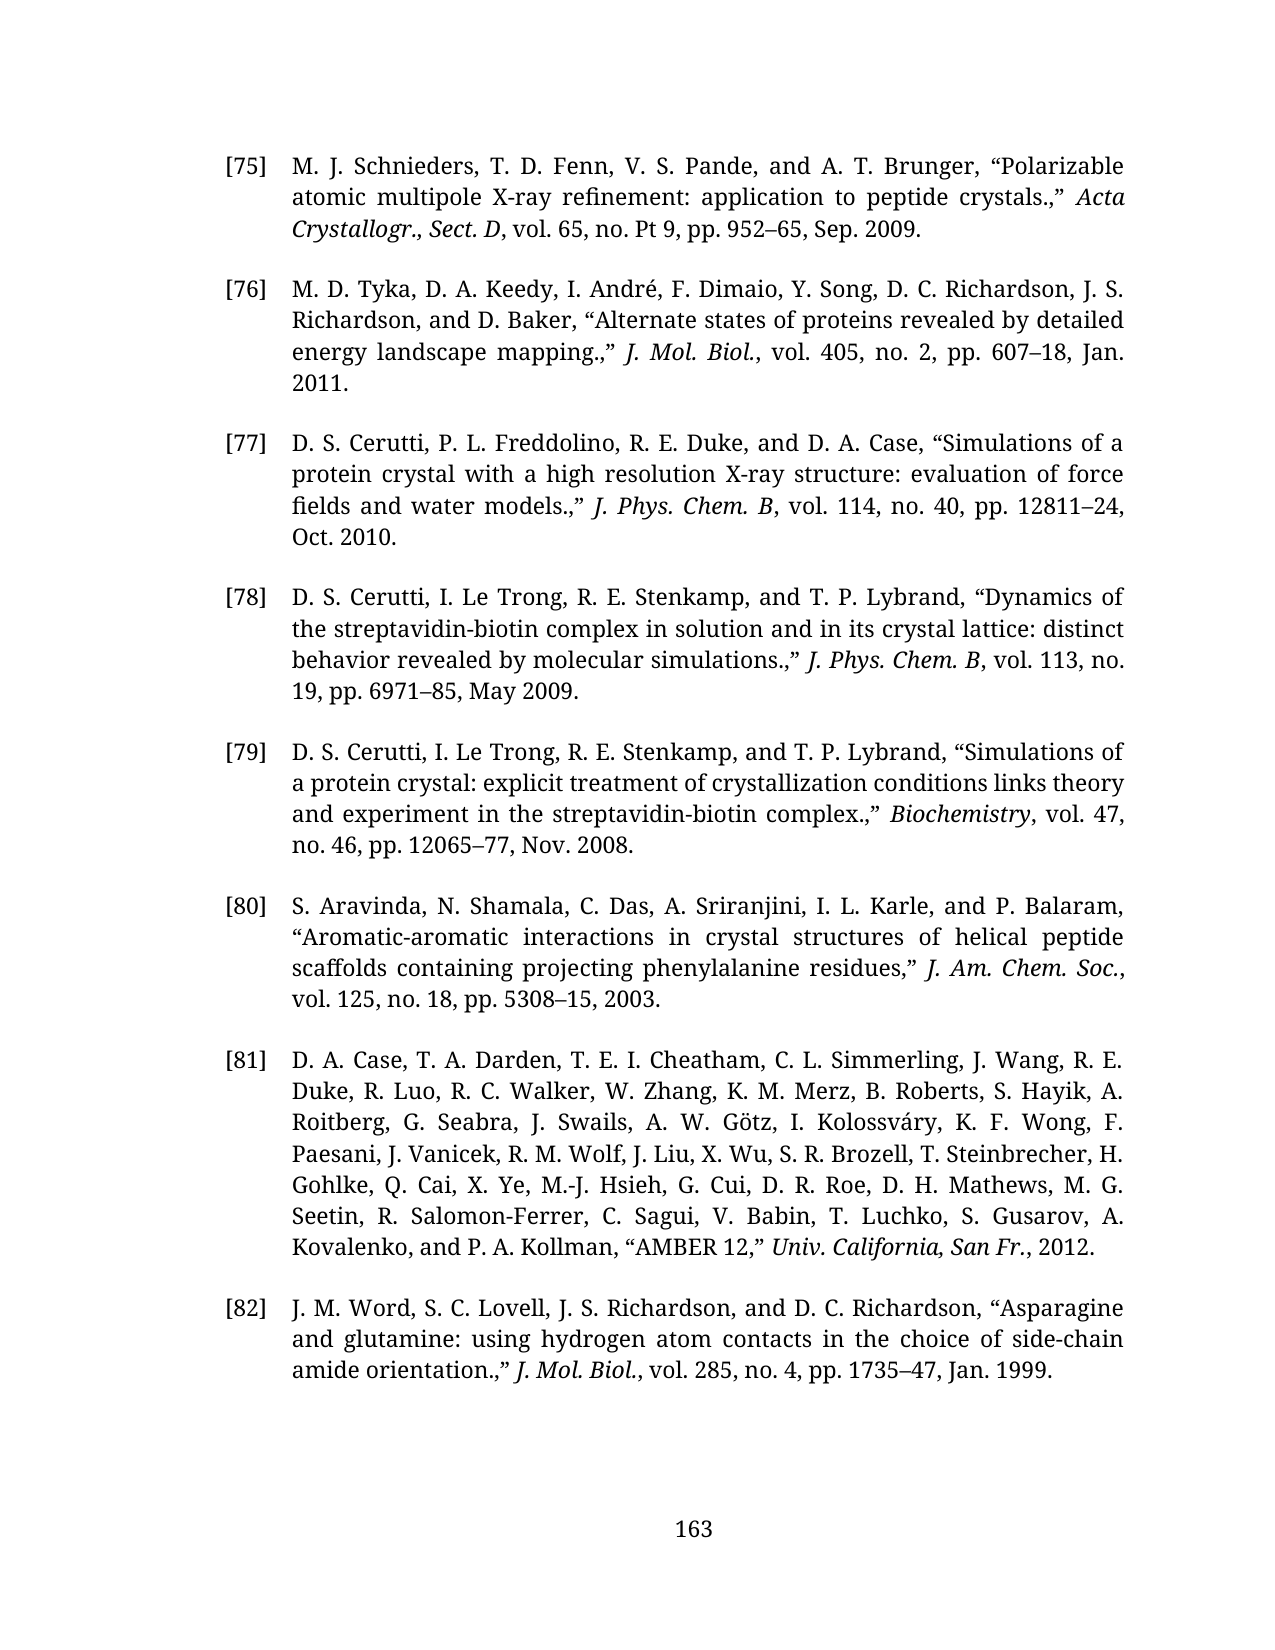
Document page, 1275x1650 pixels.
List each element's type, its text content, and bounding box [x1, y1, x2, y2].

text [80] S. Aravinda, N. Shamala, C. Das, A. Sriranjini, I. L. Karle, and P. Balaram, “Aromatic-aromatic interactions in crystal structures of helical peptide scaffolds containing projecting phenylalanine residues,” J. Am. Chem. Soc., vol. 125, no. 18, pp. 5308–15, 2003. [225, 889, 1125, 1014]
text [78] D. S. Cerutti, I. Le Trong, R. E. Stenkamp, and T. P. Lybrand, “Dynamics of the streptavidin-biotin complex in solution and in its crystal lattice: distinct behavior revealed by molecular simulations.,” J. Phys. Chem. B, vol. 113, no. 19, pp. 6971–85, May 2009. [225, 581, 1125, 706]
text [79] D. S. Cerutti, I. Le Trong, R. E. Stenkamp, and T. P. Lybrand, “Simulations of a protein crystal: explicit treatment of crystallization conditions links theory and experiment in the streptavidin-biotin complex.,” Biochemistry, vol. 47, no. 46, pp. 12065–77, Nov. 2008. [225, 735, 1125, 860]
text [76] M. D. Tyka, D. A. Keedy, I. André, F. Dimaio, Y. Song, D. C. Richardson, J. S. Richardson, and D. Baker, “Alternate states of proteins revealed by detailed energy landscape mapping.,” J. Mol. Biol., vol. 405, no. 2, pp. 607–18, Jan. 2011. [225, 273, 1125, 398]
text [81] D. A. Case, T. A. Darden, T. E. I. Cheatham, C. L. Simmerling, J. Wang, R. E. Duke, R. Luo, R. C. Walker, W. Zhang, K. M. Merz, B. Roberts, S. Hayik, A. Roitberg, G. Seabra, J. Swails, A. W. Götz, I. Kolossváry, K. F. Wong, F. Paesani, J. Vanicek, R. M. Wolf, J. Liu, X. Wu, S. R. Brozell, T. Steinbrecher, H. Gohlke, Q. Cai, X. Ye, M.-J. Hsieh, G. Cui, D. R. Roe, D. H. Mathews, M. G. Seetin, R. Salomon-Ferrer, C. Sagui, V. Babin, T. Luchko, S. Gusarov, A. Kovalenko, and P. A. Kollman, “AMBER 12,” Univ. California, San Fr., 2012. [225, 1044, 1125, 1262]
text [77] D. S. Cerutti, P. L. Freddolino, R. E. Duke, and D. A. Case, “Simulations of a protein crystal with a high resolution X-ray structure: evaluation of force fields and water models.,” J. Phys. Chem. B, vol. 114, no. 40, pp. 12811–24, Oct. 2010. [225, 427, 1125, 552]
text [82] J. M. Word, S. C. Lovell, J. S. Richardson, and D. C. Richardson, “Asparagine and glutamine: using hydrogen atom contacts in the choice of side-chain amide orientation.,” J. Mol. Biol., vol. 285, no. 4, pp. 1735–47, Jan. 1999. [225, 1292, 1125, 1385]
text [75] M. J. Schnieders, T. D. Fenn, V. S. Pande, and A. T. Brunger, “Polarizable atomic multipole X-ray refinement: application to peptide crystals.,” Acta Crystallogr., Sect. D, vol. 65, no. Pt 9, pp. 952–65, Sep. 2009. [225, 150, 1125, 244]
